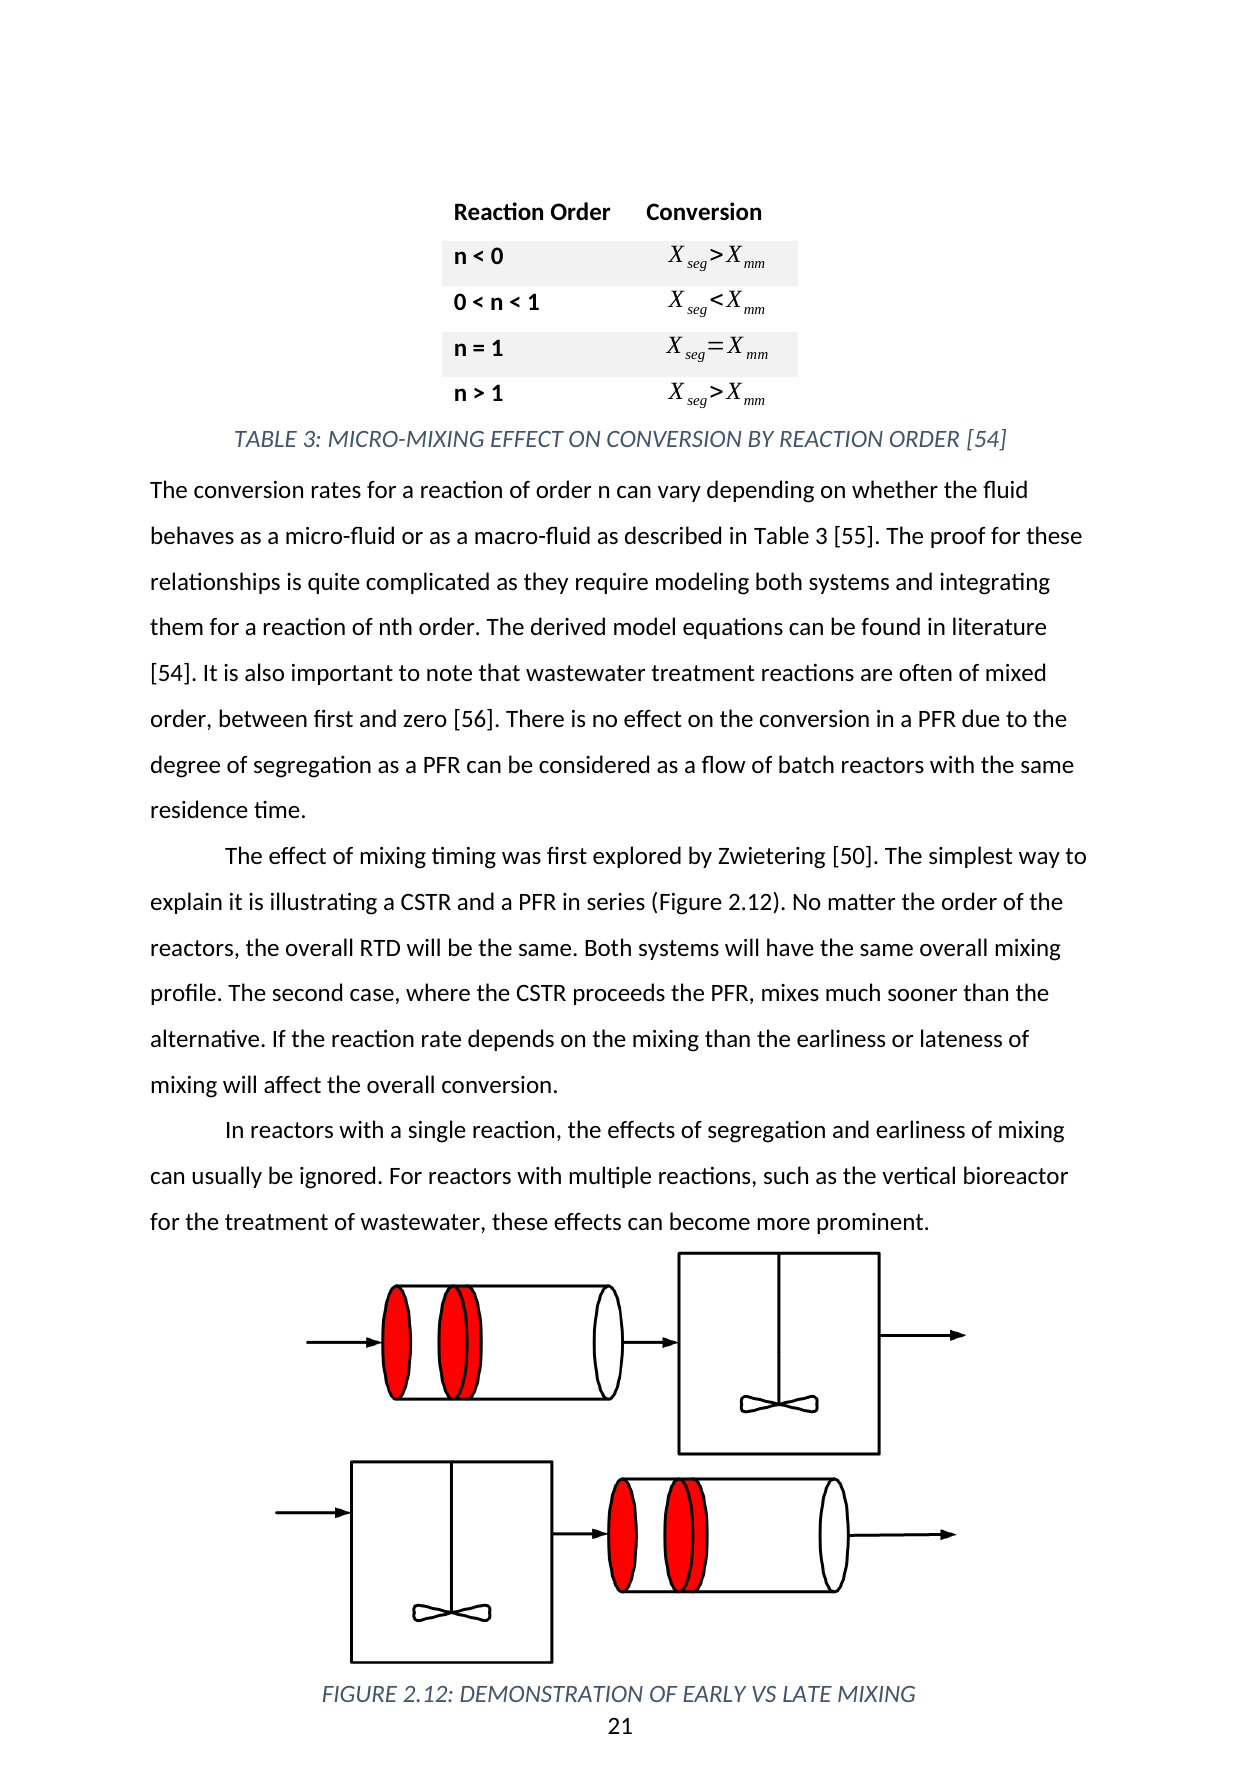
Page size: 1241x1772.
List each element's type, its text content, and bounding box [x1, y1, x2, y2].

table_cell n = 1 [442, 332, 635, 377]
table_header Conversion [635, 196, 798, 241]
table_cell 0 < n < 1 [442, 286, 635, 332]
table_cell [635, 332, 798, 377]
table_cell n < 0 [442, 241, 635, 286]
picture [274, 1251, 967, 1664]
table_cell [635, 378, 798, 423]
table_cell n > 1 [442, 378, 635, 423]
table_header Reaction Order [442, 196, 635, 241]
table_cell [635, 286, 798, 332]
text The conversion rates for a reaction of order n can vary depending on whether the fluid behaves as a micro-fluid or as a macro-fluid as described in Table 3 [55]. The proof for these relationships is quite complicated as they require modeling both systems and integrating them for a reaction of nth order. The derived model equations can be found in literature [54]. It is also important to note that wastewater treatment reactions are often of mixed order, between first and zero [56]. There is no effect on the conversion in a PFR due to the degree of segregation as a PFR can be considered as a flow of batch reactors with the same residence time. [150, 474, 1090, 825]
table_cell [635, 241, 798, 286]
text In reactors with a single reaction, the effects of segregation and earliness of mixing can usually be ignored. For reactors with multiple reactions, such as the vertical bioreactor for the treatment of wastewater, these effects can become more prominent. [150, 1114, 1090, 1237]
